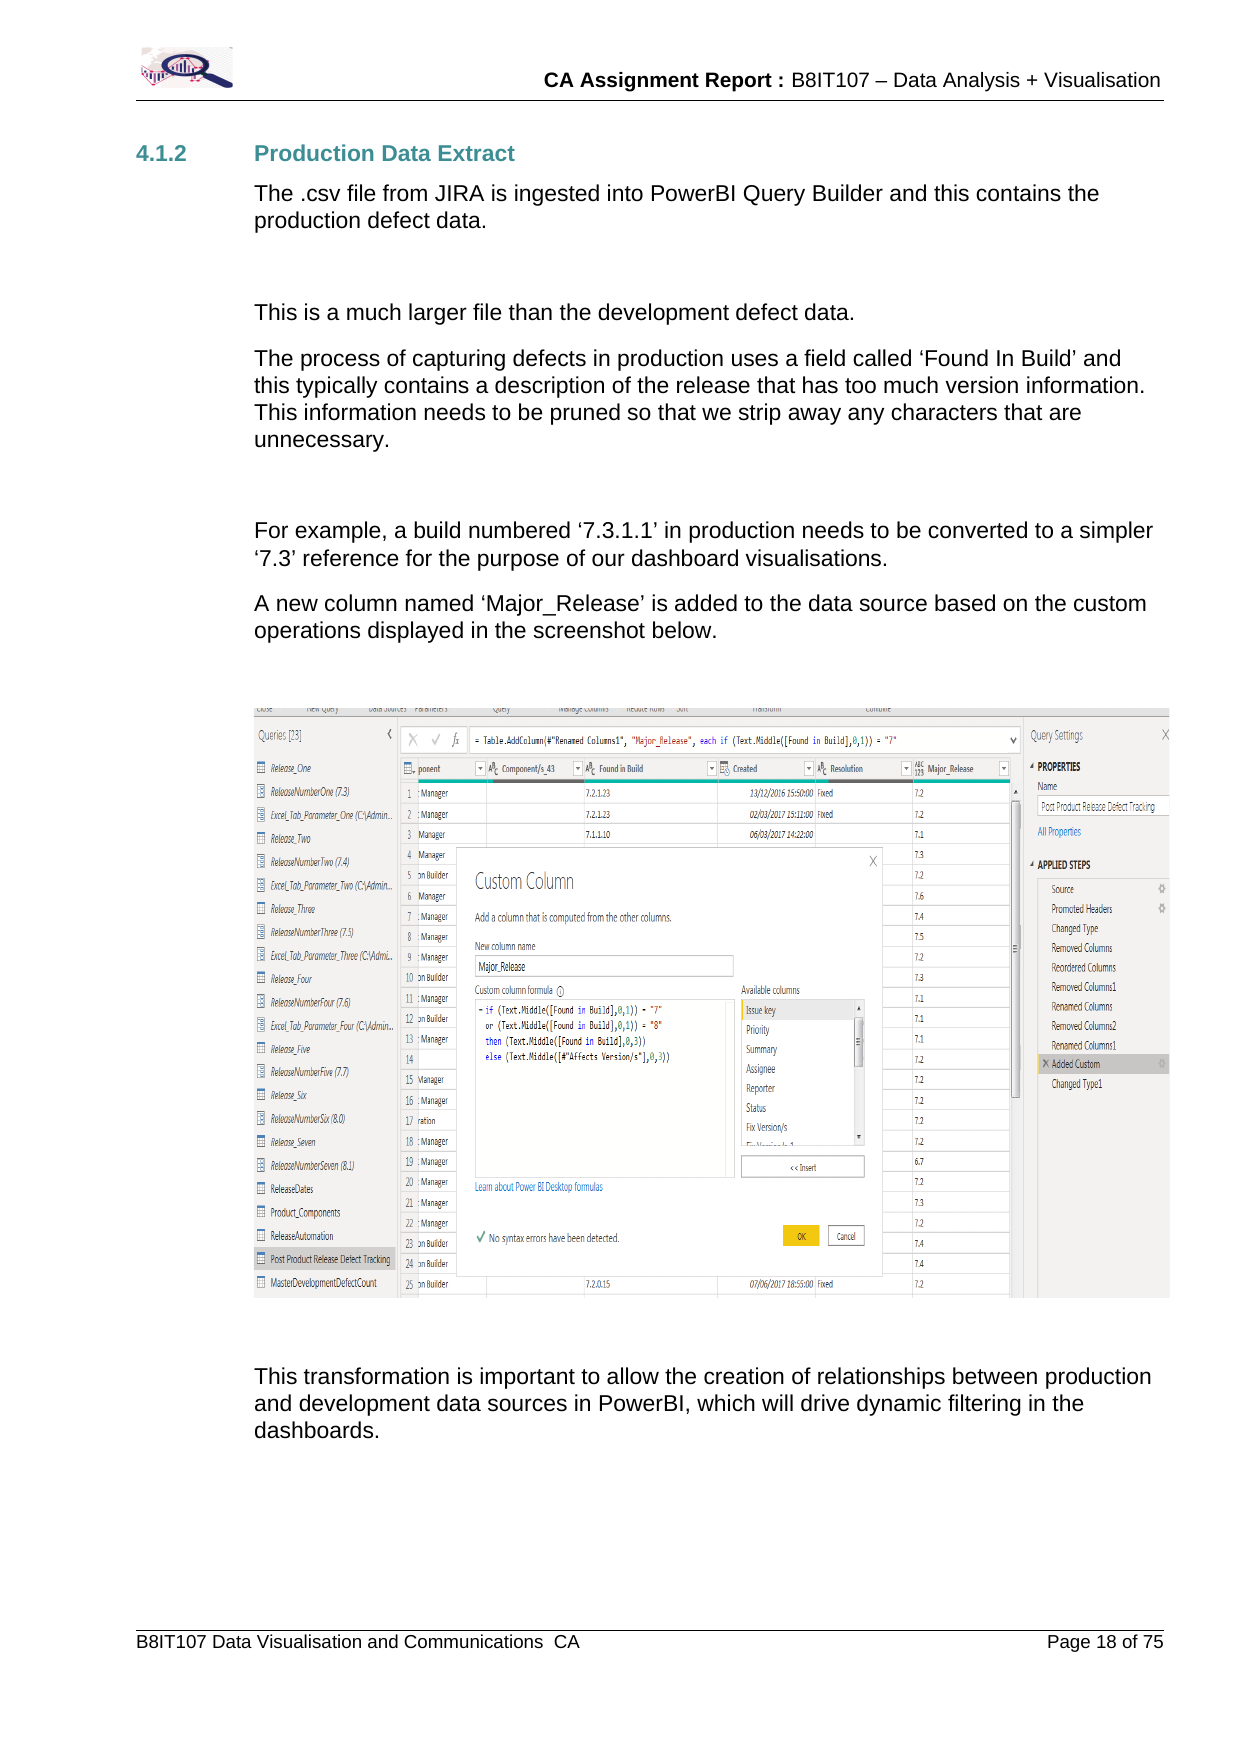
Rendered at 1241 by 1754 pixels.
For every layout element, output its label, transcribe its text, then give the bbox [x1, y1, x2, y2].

text For example, a build numbered ‘7.3.1.1’ in production needs to be converted to a simpler ‘7.3’ reference for the purpose of our dashboard visualisations. [254, 517, 1163, 571]
picture [253, 708, 1170, 1298]
text The .csv file from JIRA is ingested into PowerBI Query Builder and this contains the production defect data. [254, 179, 1163, 233]
text This transformation is important to allow the creation of relationships between production and development data sources in PowerBI, which will drive dynamic filtering in the dashboards. [254, 1362, 1163, 1443]
text This is a much larger file than the development defect data. [254, 298, 1163, 325]
subtitle Production Data Extract [136, 140, 1163, 167]
picture [141, 47, 233, 88]
text The process of capturing defects in production uses a field called ‘Found In Build’ and this typically contains a description of the release that has too much version information. This information needs to be pruned so that we strip away any characters that are unnecessary. [254, 344, 1163, 452]
text A new column named ‘Major_Release’ is added to the data source based on the custom operations displayed in the screenshot below. [254, 590, 1163, 644]
